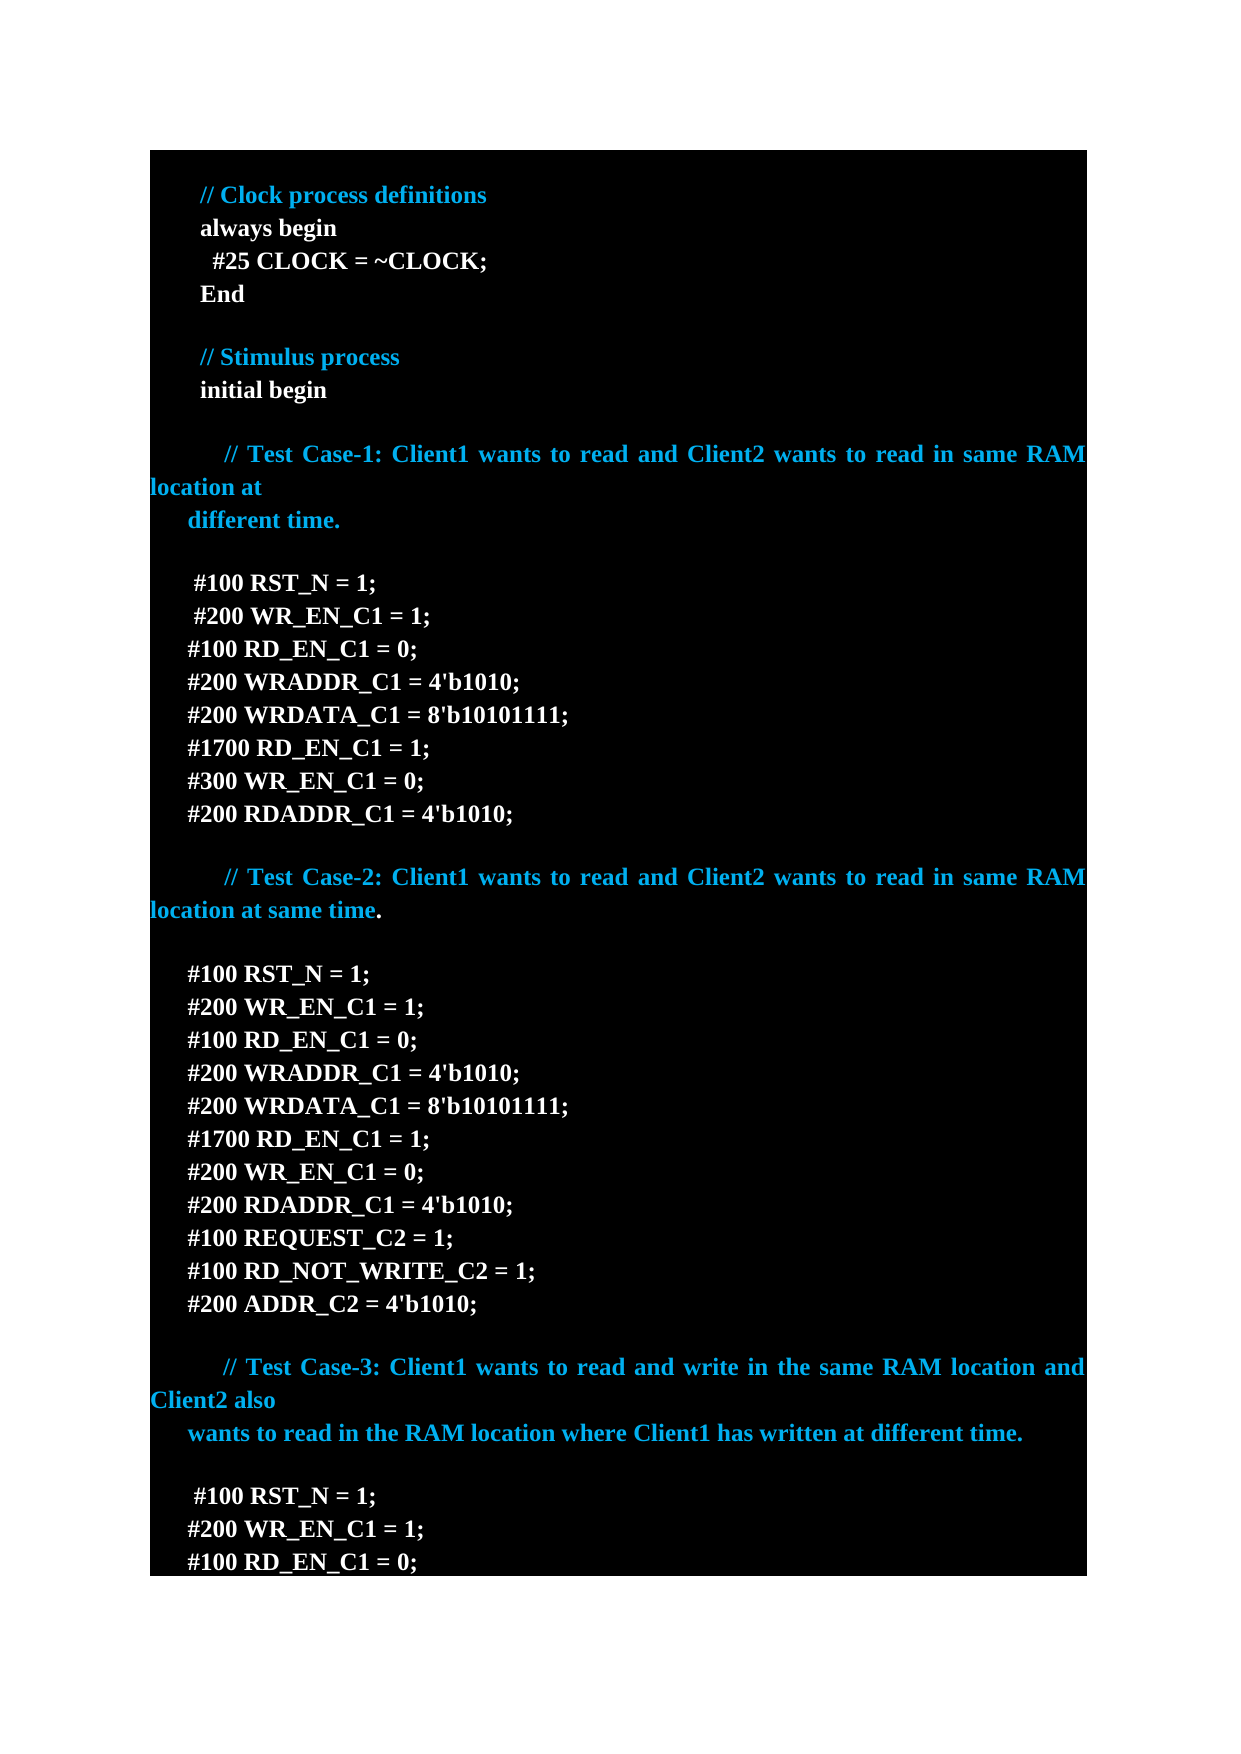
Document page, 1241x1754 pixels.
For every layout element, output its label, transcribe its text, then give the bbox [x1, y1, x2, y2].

text #200 WR_EN_C1 = 1; [150, 601, 1087, 630]
text #1700 RD_EN_C1 = 1; [150, 1124, 1087, 1152]
text // Clock process definitions [150, 180, 1087, 209]
text #200 WR_EN_C1 = 1; [150, 992, 1087, 1020]
text always begin [150, 213, 1087, 242]
text #100 RD_EN_C1 = 0; [150, 1025, 1087, 1053]
text // Test Case-2: Client1 wants to read and Client2 wants to read in same RAM location at same time. [150, 862, 1087, 924]
text #200 WRDATA_C1 = 8'b10101111; [150, 700, 1087, 729]
text #300 WR_EN_C1 = 0; [150, 766, 1087, 795]
text #200 RDADDR_C1 = 4'b1010; [150, 799, 1087, 828]
text // Test Case-1: Client1 wants to read and Client2 wants to read in same RAM location at [150, 439, 1087, 501]
text #100 RST_N = 1; [150, 1481, 1087, 1510]
text #25 CLOCK = ~CLOCK; [150, 246, 1087, 275]
text #1700 RD_EN_C1 = 1; [150, 733, 1087, 762]
text End [150, 279, 1087, 308]
text #200 ADDR_C2 = 4'b1010; [150, 1289, 1087, 1318]
text #200 RDADDR_C1 = 4'b1010; [150, 1190, 1087, 1218]
text #100 RD_NOT_WRITE_C2 = 1; [150, 1256, 1087, 1284]
text #200 WRADDR_C1 = 4'b1010; [150, 1058, 1087, 1086]
text #200 WRADDR_C1 = 4'b1010; [150, 667, 1087, 696]
text #100 RD_EN_C1 = 0; [150, 1547, 1087, 1576]
text wants to read in the RAM location where Client1 has written at different time. [150, 1418, 1087, 1447]
text #100 REQUEST_C2 = 1; [150, 1223, 1087, 1252]
text #200 WR_EN_C1 = 0; [150, 1157, 1087, 1186]
text #200 WRDATA_C1 = 8'b10101111; [150, 1091, 1087, 1119]
text #100 RST_N = 1; [150, 568, 1087, 597]
text // Stimulus process [150, 342, 1087, 371]
text #100 RD_EN_C1 = 0; [150, 634, 1087, 663]
text #100 RST_N = 1; [150, 959, 1087, 987]
text initial begin [150, 376, 1087, 404]
text different time. [150, 505, 1087, 533]
text // Test Case-3: Client1 wants to read and write in the same RAM location and Client2 also [150, 1352, 1087, 1414]
text #200 WR_EN_C1 = 1; [150, 1514, 1087, 1543]
